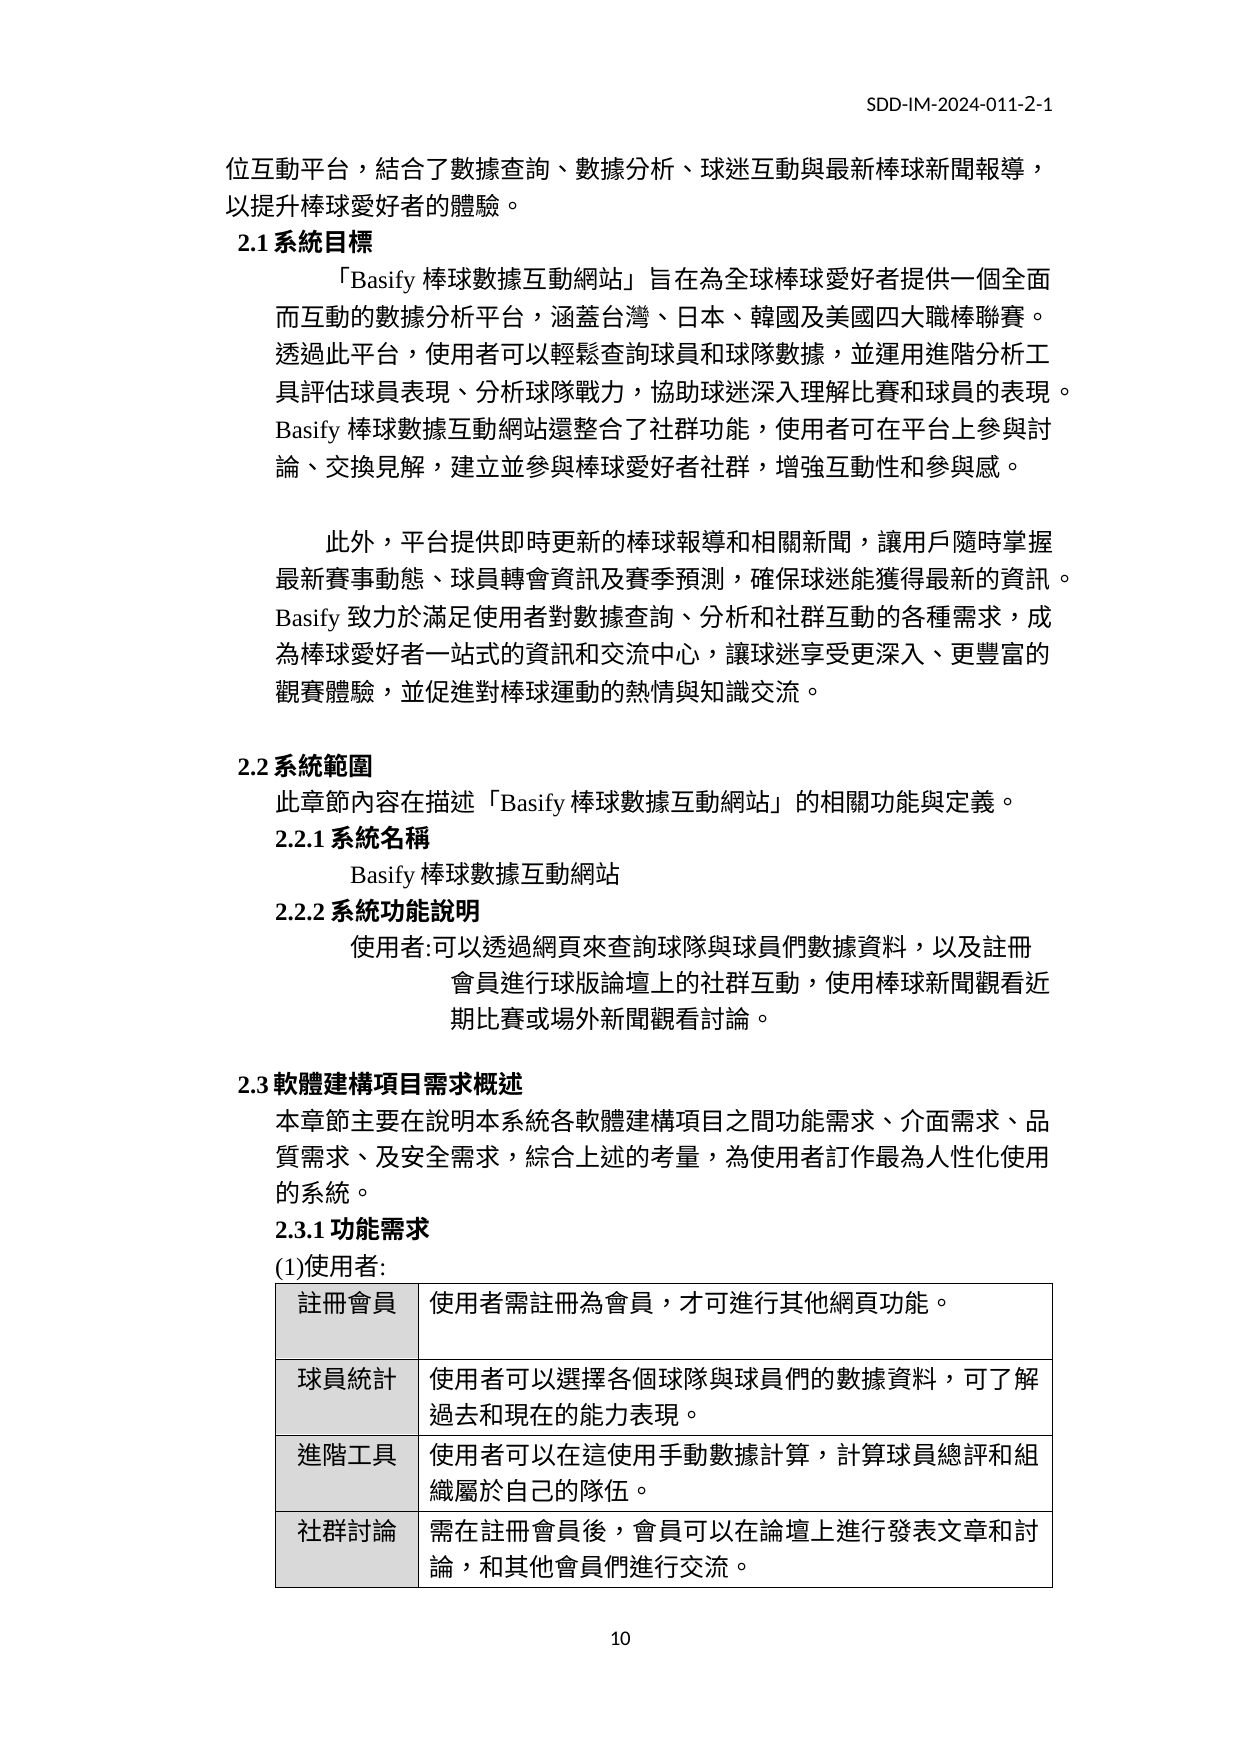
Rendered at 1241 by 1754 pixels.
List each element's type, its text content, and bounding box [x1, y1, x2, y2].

text 此外，平台提供即時更新的棒球報導和相關新聞，讓用戶隨時掌握最新賽事動態、球員轉會資訊及賽季預測，確保球迷能獲得最新的資訊。Basify 致力於滿足使用者對數據查詢、分析和社群互動的各種需求，成為棒球愛好者一站式的資訊和交流中心，讓球迷享受更深入、更豐富的觀賽體驗，並促進對棒球運動的熱情與知識交流。 [275, 521, 1053, 709]
text 2.1系統目標 [187, 222, 1053, 259]
table_header 使用者需註冊為會員，才可進行其他網頁功能。 [419, 1284, 1052, 1358]
text 2.2.1系統名稱 [275, 819, 1053, 855]
table_cell 使用者可以選擇各個球隊與球員們的數據資料，可了解過去和現在的能力表現。 [419, 1360, 1052, 1434]
list 期比賽或場外新聞觀看討論。 [275, 1000, 1053, 1036]
table_cell 球員統計 [276, 1360, 418, 1434]
list 本章節主要在說明本系統各軟體建構項目之間功能需求、介面需求、品質需求、及安全需求，綜合上述的考量，為使用者訂作最為人性化使用的系統。 [275, 1101, 1053, 1210]
text 「Basify 棒球數據互動網站」旨在為全球棒球愛好者提供一個全面而互動的數據分析平台，涵蓋台灣、日本、韓國及美國四大職棒聯賽。透過此平台，使用者可以輕鬆查詢球員和球隊數據，並運用進階分析工具評估球員表現、分析球隊戰力，協助球迷深入理解比賽和球員的表現。Basify 棒球數據互動網站還整合了社群功能，使用者可在平台上參與討論、交換見解，建立並參與棒球愛好者社群，增強互動性和參與感。 [275, 259, 1053, 484]
table_cell 社群討論 [276, 1512, 418, 1587]
text 2.2.2系統功能說明 [275, 891, 1053, 927]
list (1)使用者: [275, 1246, 1053, 1282]
table_cell 需在註冊會員後，會員可以在論壇上進行發表文章和討論，和其他會員們進行交流。 [419, 1512, 1052, 1587]
list 使用者:可以透過網頁來查詢球隊與球員們數據資料，以及註冊 [275, 927, 1053, 964]
table_cell 使用者可以在這使用手動數據計算，計算球員總評和組織屬於自己的隊伍。 [419, 1436, 1052, 1511]
table_cell 進階工具 [276, 1436, 418, 1511]
list Basify棒球數據互動網站 [275, 855, 1053, 891]
text 2.3.1功能需求 [275, 1210, 1053, 1246]
text 2.2系統範圍 [187, 746, 1053, 782]
text 2.3軟體建構項目需求概述 [187, 1065, 1053, 1101]
list 此章節內容在描述「Basify棒球數據互動網站」的相關功能與定義。 [275, 782, 1053, 819]
list 會員進行球版論壇上的社群互動，使用棒球新聞觀看近 [275, 964, 1053, 1000]
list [225, 150, 1053, 222]
table_header 註冊會員 [276, 1284, 418, 1358]
